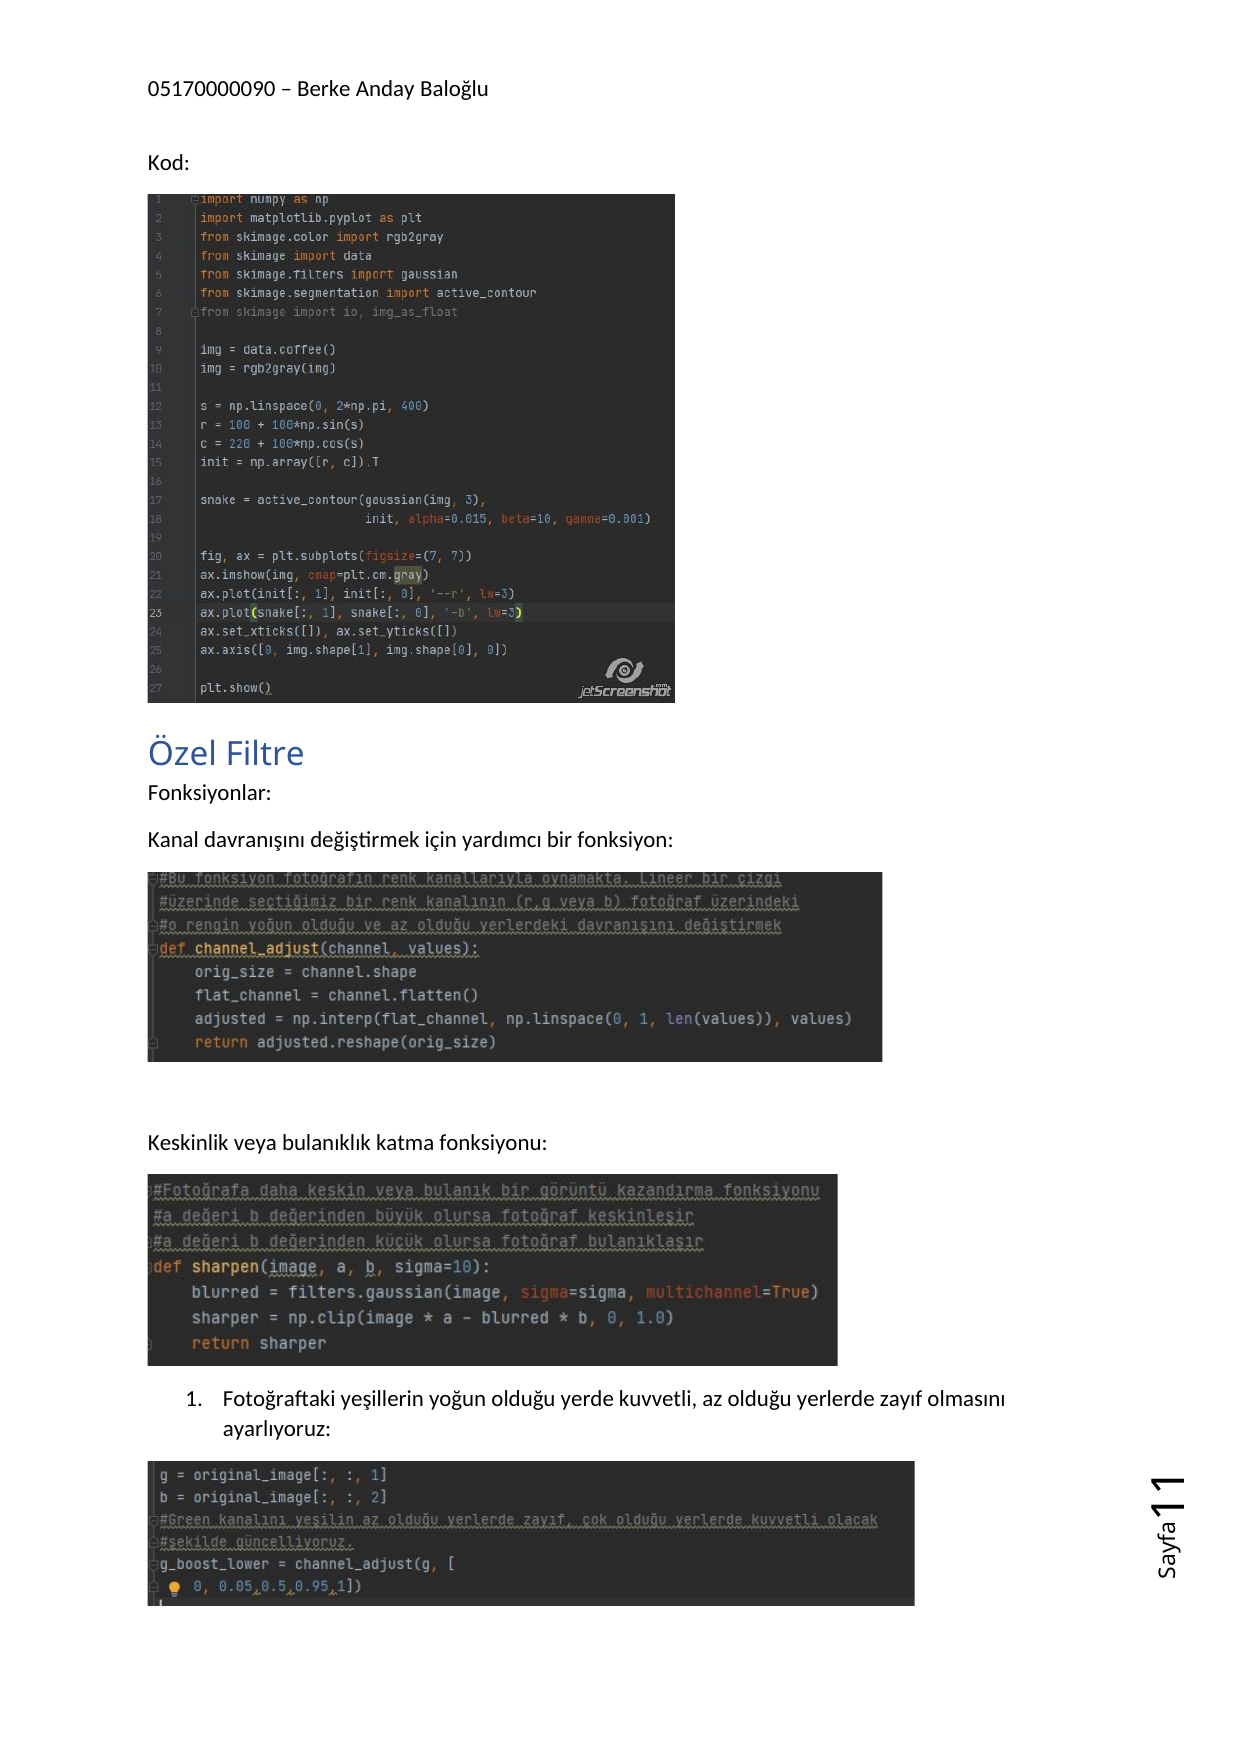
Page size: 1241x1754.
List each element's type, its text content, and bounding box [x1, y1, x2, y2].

picture [147, 872, 883, 1062]
picture [147, 1174, 838, 1366]
text Kanal davranışını değiştirmek için yardımcı bir fonksiyon: [148, 825, 1093, 853]
text Keskinlik veya bulanıklık katma fonksiyonu: [148, 1128, 1093, 1156]
text Kod: [148, 148, 1093, 176]
list Fotoğraftaki yeşillerin yoğun olduğu yerde kuvvetli, az olduğu yerlerde zayıf olmasını ayarlıyoruz: [185, 1384, 1093, 1442]
picture [147, 194, 675, 703]
text Fonksiyonlar: [148, 778, 1093, 806]
subtitle Özel Filtre [148, 729, 1093, 775]
picture [147, 1461, 915, 1606]
